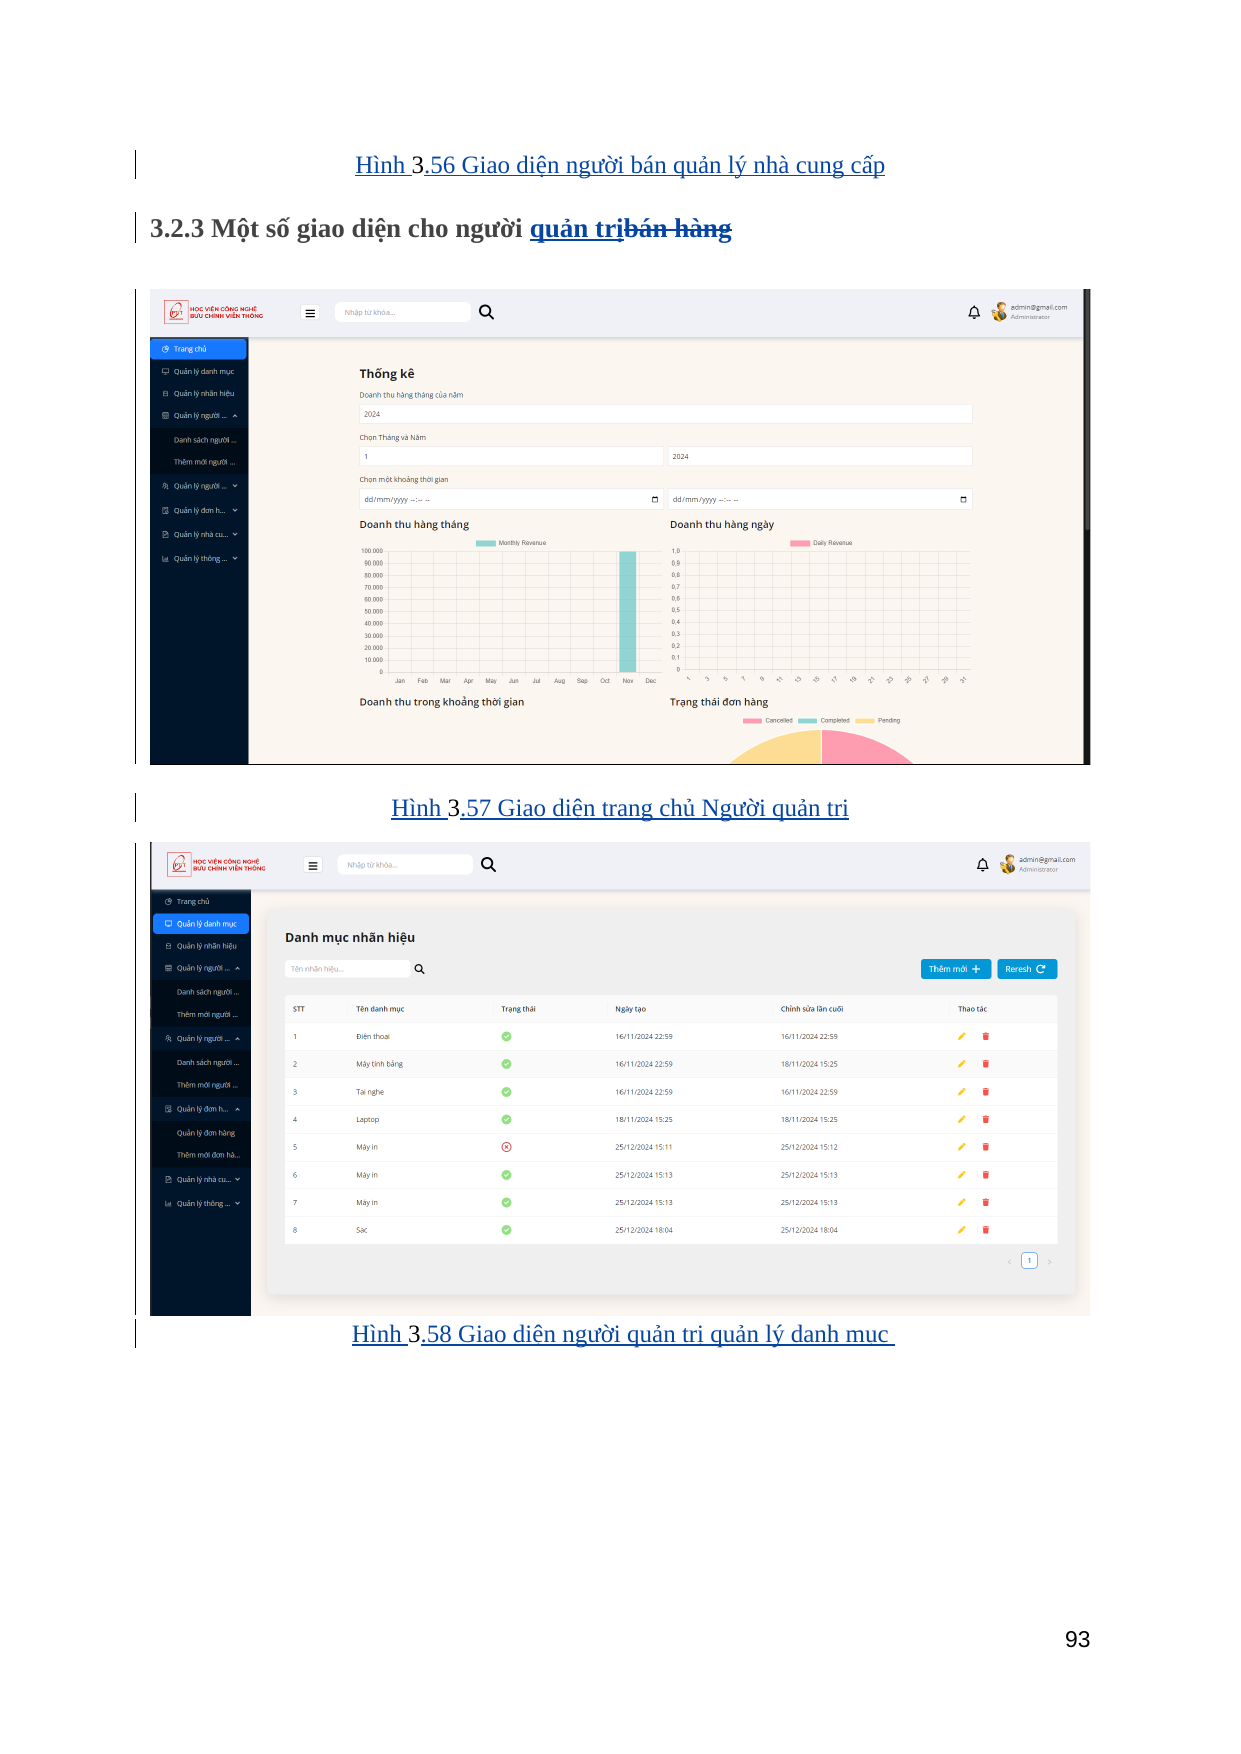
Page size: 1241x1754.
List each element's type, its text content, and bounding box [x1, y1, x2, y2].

subtitle 3.2.3 Một số giao diện cho người [150, 212, 1090, 243]
text 3 [150, 150, 1090, 179]
text 3 [150, 793, 1090, 822]
picture [150, 842, 1091, 1316]
picture [150, 289, 1091, 765]
text 3 [150, 1319, 1090, 1348]
